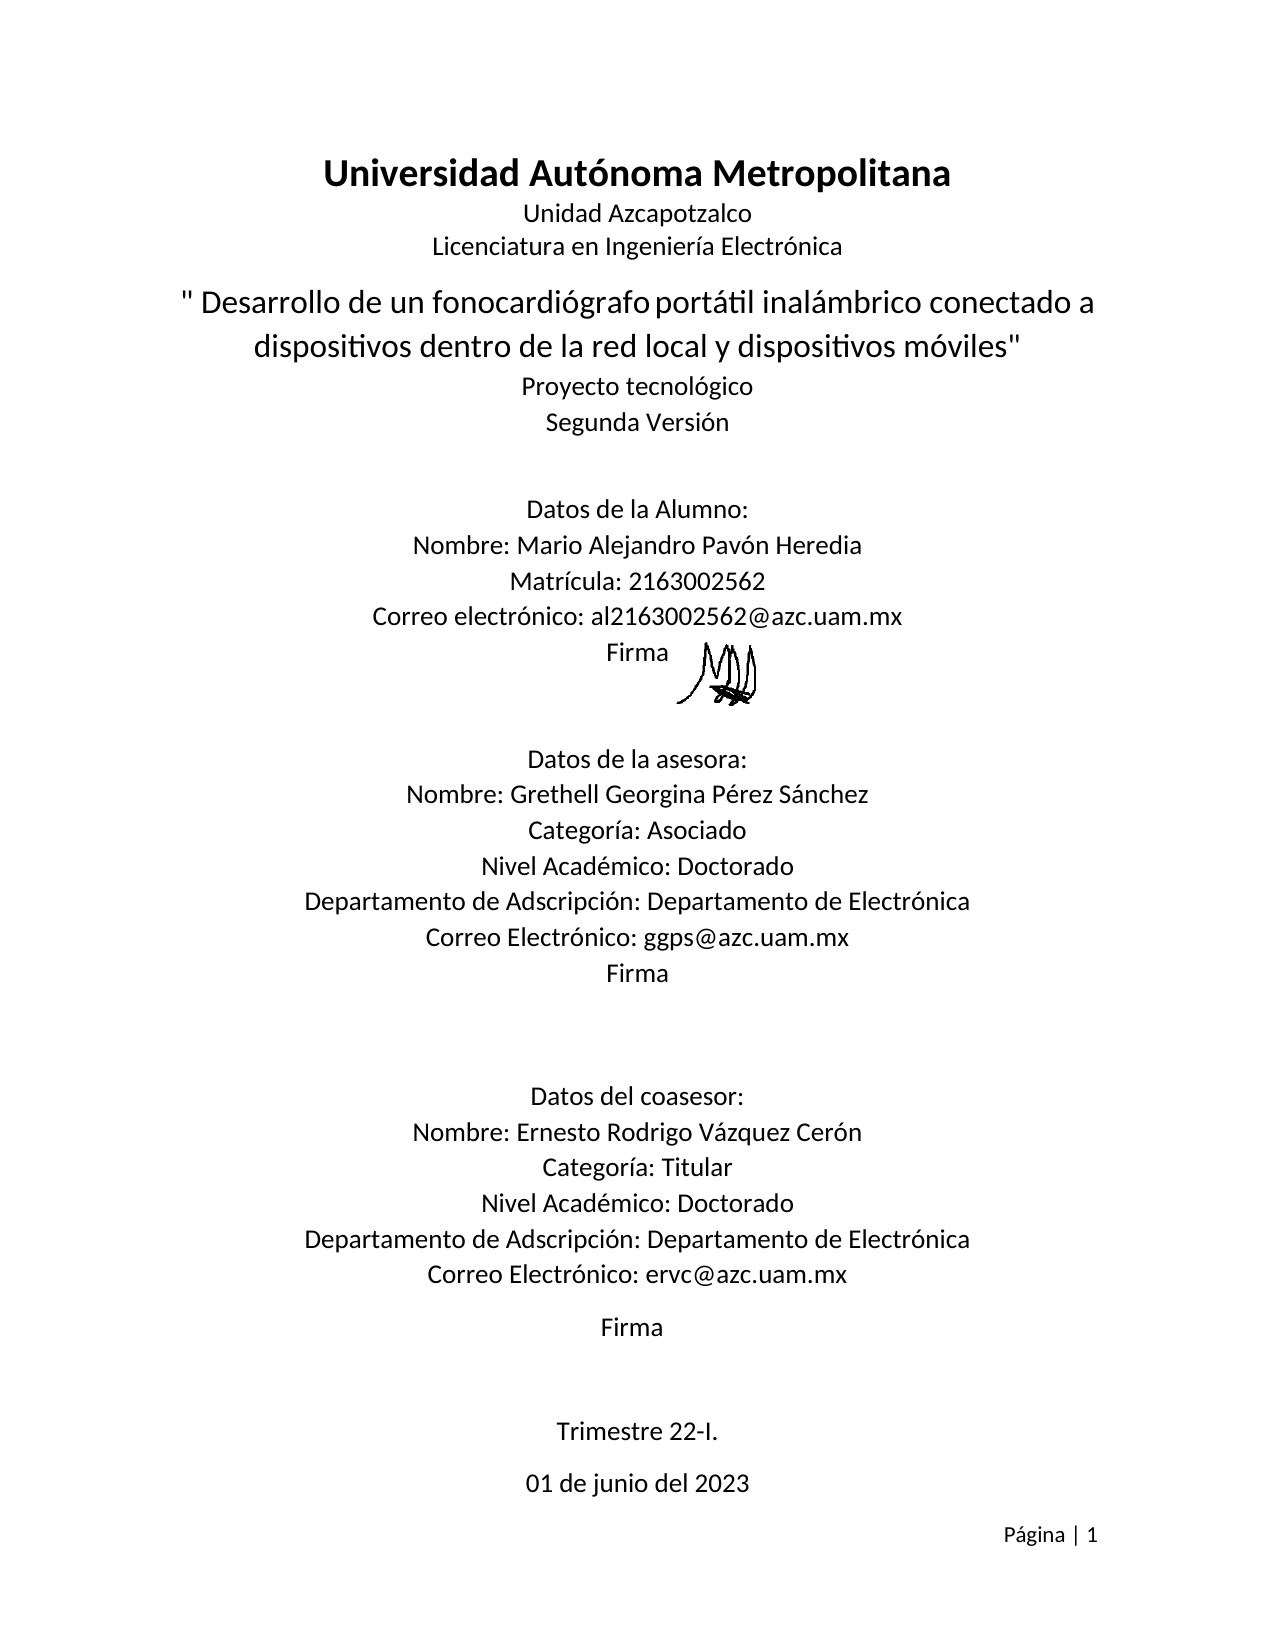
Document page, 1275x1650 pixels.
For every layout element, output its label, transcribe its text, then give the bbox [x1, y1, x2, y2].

text Licenciatura en Ingeniería Electrónica [177, 229, 1098, 262]
text " Desarrollo de un fonocardiógrafo portátil inalámbrico conectado a dispositivos dentro de la red local y dispositivos móviles" [177, 281, 1098, 366]
text Datos de la asesora: [177, 742, 1098, 775]
text Correo Electrónico: ggps@azc.uam.mx [177, 920, 1098, 953]
text Datos del coasesor: [177, 1079, 1098, 1112]
text Categoría: Titular [177, 1151, 1098, 1184]
text Segunda Versión [177, 405, 1098, 438]
text Departamento de Adscripción: Departamento de Electrónica [177, 884, 1098, 918]
text 01 de junio del 2023 [177, 1467, 1098, 1500]
text Nivel Académico: Doctorado [177, 849, 1098, 882]
text Firma [177, 1310, 1098, 1343]
text Firma [177, 956, 1098, 989]
text Categoría: Asociado [177, 813, 1098, 846]
text Matrícula: 2163002562 [177, 564, 1098, 597]
text Nombre: Ernesto Rodrigo Vázquez Cerón [177, 1115, 1098, 1148]
text Proyecto tecnológico [177, 369, 1098, 402]
text Departamento de Adscripción: Departamento de Electrónica [177, 1222, 1098, 1255]
text Trimestre 22-I. [177, 1414, 1098, 1447]
text Correo Electrónico: ervc@azc.uam.mx [177, 1257, 1098, 1291]
text Datos de la Alumno: [177, 493, 1098, 526]
text Nombre: Grethell Georgina Pérez Sánchez [177, 778, 1098, 811]
text Nombre: Mario Alejandro Pavón Heredia [177, 528, 1098, 561]
text Nivel Académico: Doctorado [177, 1186, 1098, 1219]
text Correo electrónico: al2163002562@azc.uam.mx [177, 599, 1098, 633]
picture [671, 668, 767, 711]
text Unidad Azcapotzalco [177, 196, 1098, 229]
text Universidad Autónoma Metropolitana [177, 148, 1098, 196]
text Firma [177, 635, 1098, 668]
